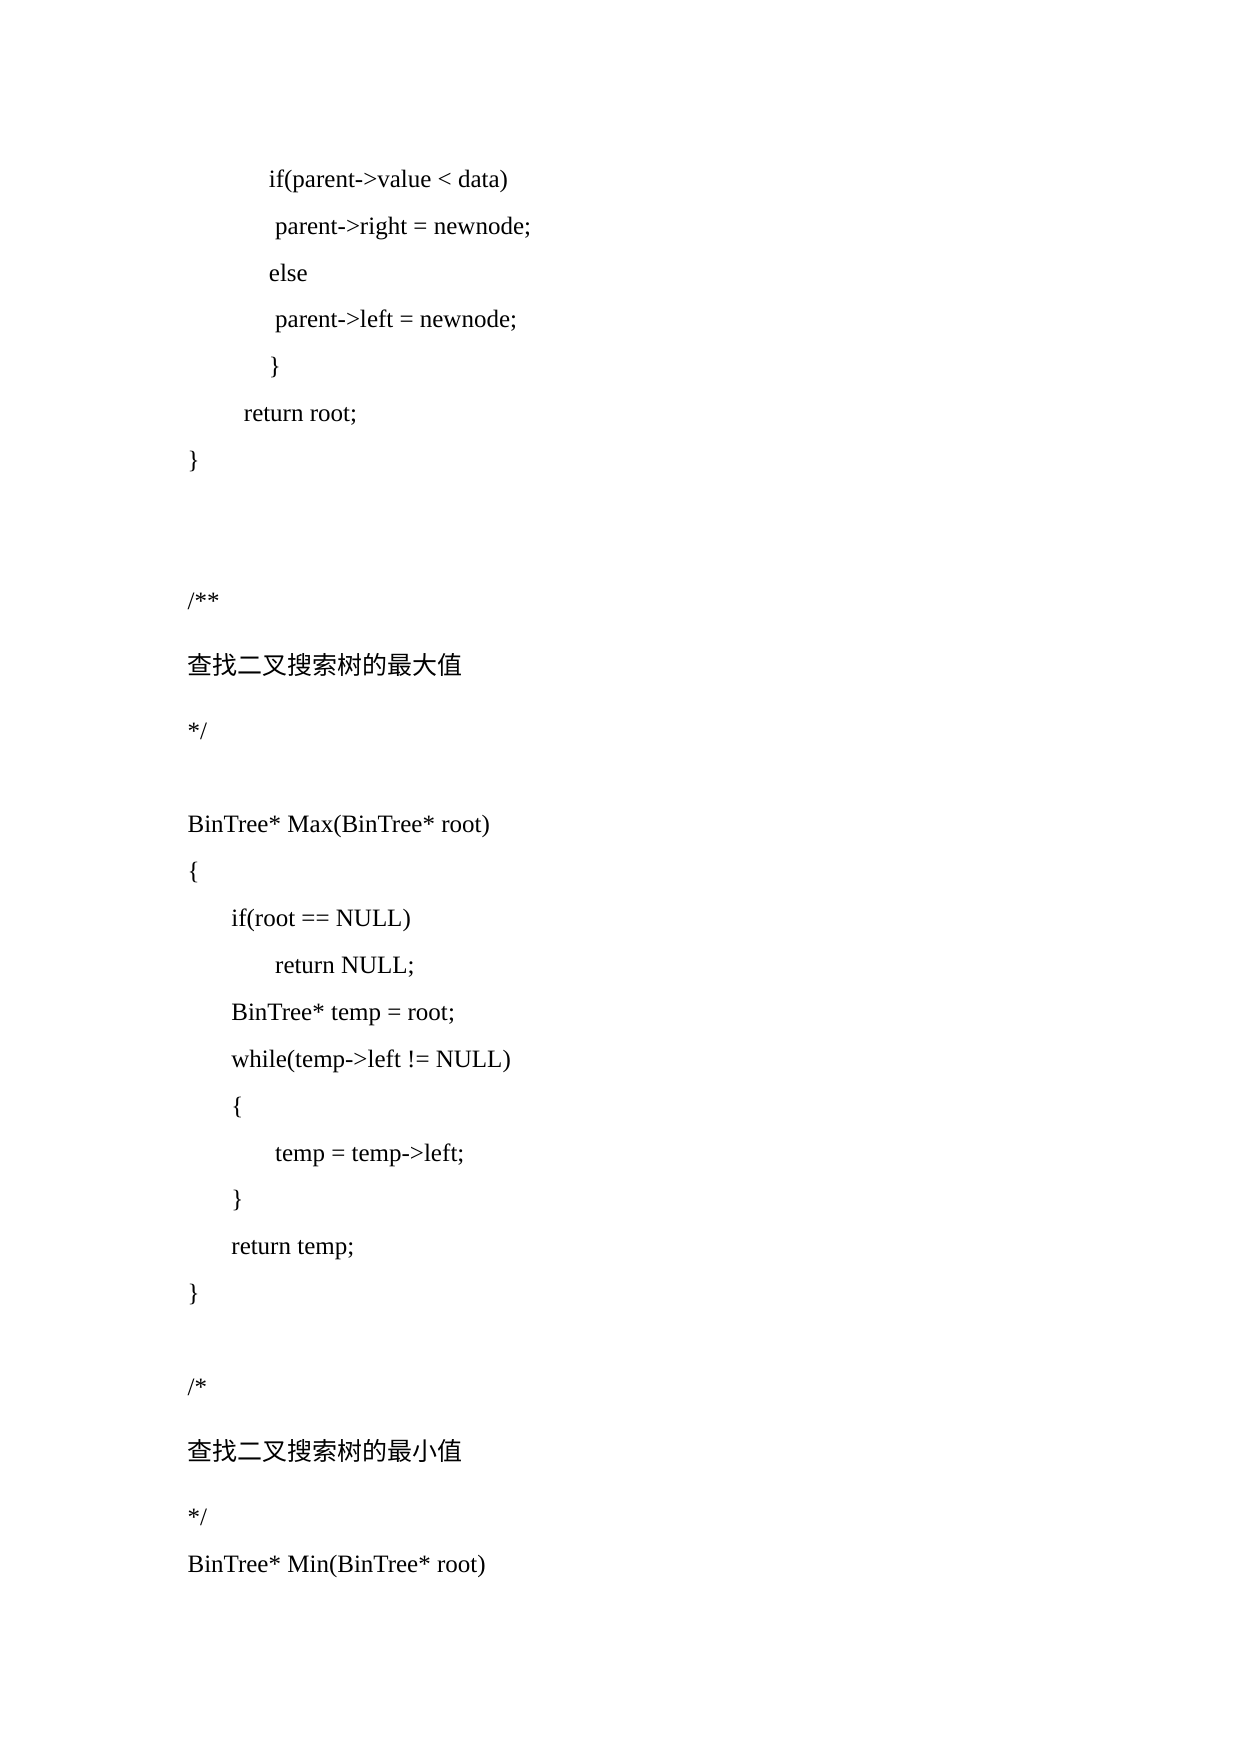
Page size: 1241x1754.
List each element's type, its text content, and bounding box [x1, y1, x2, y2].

text /* [187, 1370, 1053, 1403]
text 查找二叉搜索树的最小值 [187, 1417, 1053, 1482]
text BinTree* Min(BinTree* root) [187, 1547, 1053, 1579]
text } [187, 1183, 1053, 1215]
text /** [187, 584, 1053, 616]
text return root; [187, 396, 1053, 429]
text parent->left = newnode; [187, 303, 1053, 335]
text return NULL; [187, 948, 1053, 981]
text } [187, 443, 1053, 476]
text 查找二叉搜索树的最大值 [187, 631, 1053, 696]
text return temp; [187, 1229, 1053, 1262]
text if(parent->value < data) [187, 162, 1053, 194]
text } [187, 1276, 1053, 1309]
text BinTree* temp = root; [187, 995, 1053, 1028]
text if(root == NULL) [187, 901, 1053, 934]
text */ [187, 714, 1053, 746]
text { [187, 854, 1053, 887]
text { [187, 1089, 1053, 1121]
text parent->right = newnode; [187, 209, 1053, 241]
text else [187, 256, 1053, 288]
text BinTree* Max(BinTree* root) [187, 808, 1053, 840]
text } [187, 349, 1053, 382]
text */ [187, 1500, 1053, 1533]
text temp = temp->left; [187, 1136, 1053, 1168]
text while(temp->left != NULL) [187, 1042, 1053, 1074]
